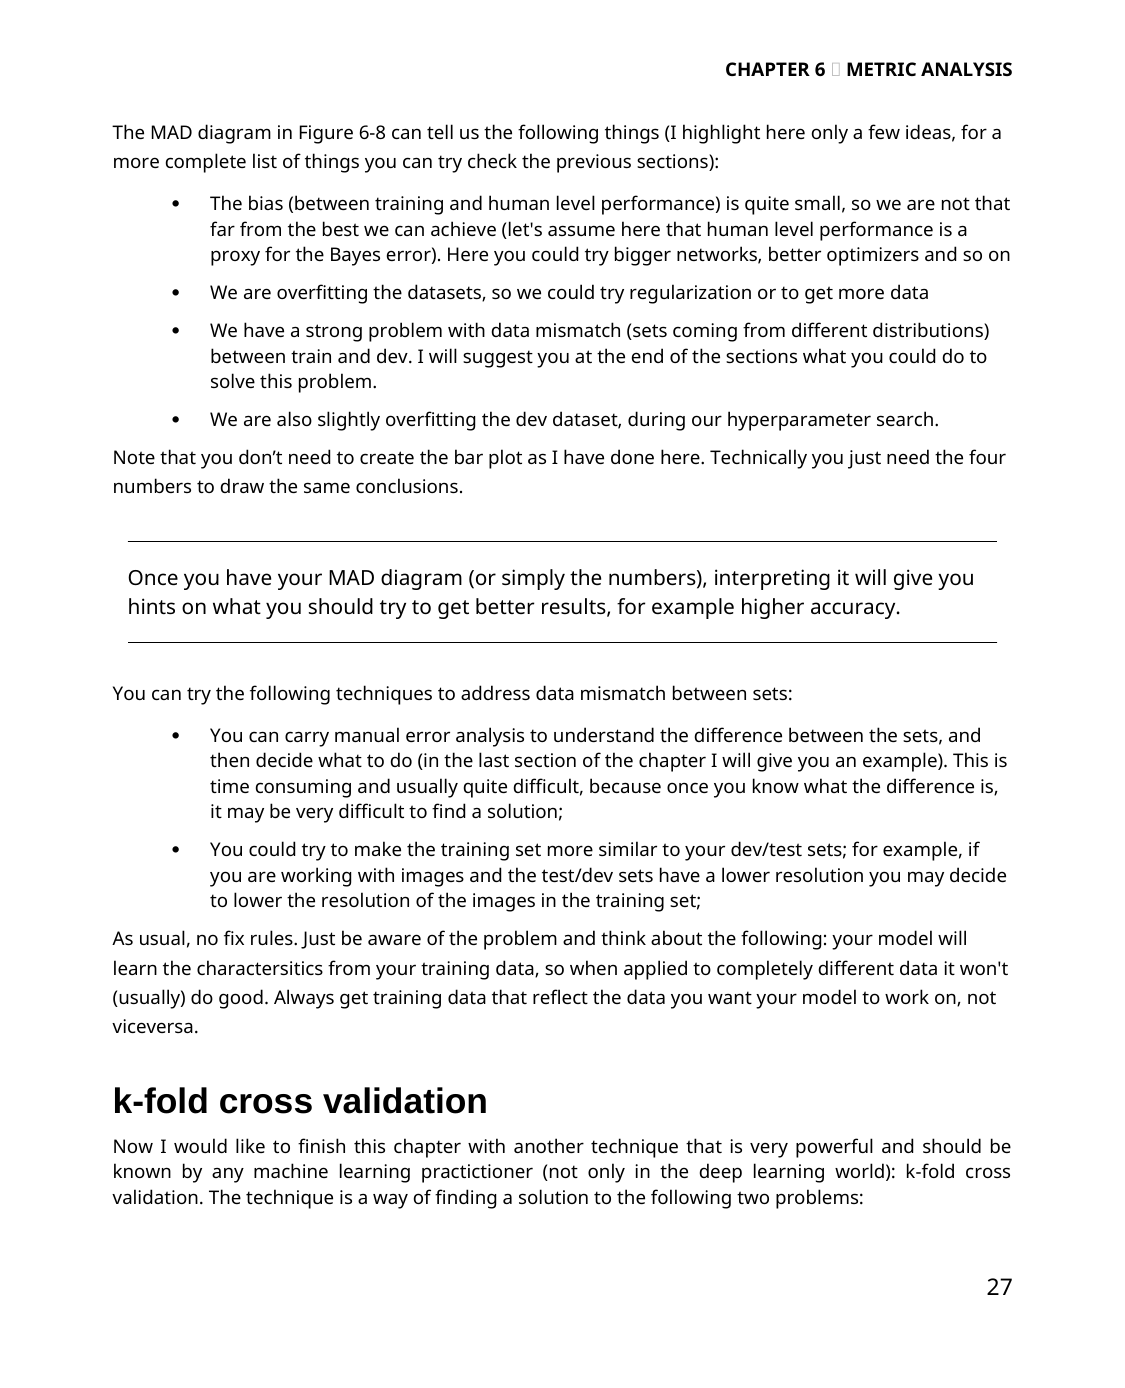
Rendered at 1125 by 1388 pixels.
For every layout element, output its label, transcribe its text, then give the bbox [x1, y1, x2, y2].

text Once you have your MAD diagram (or simply the numbers), interpreting it will give you hints on what you should try to get better results, for example higher accuracy. [127, 542, 997, 643]
text We are overfitting the datasets, so we could try regularization or to get more data [172, 279, 1012, 305]
text The bias (between training and human level performance) is quite small, so we are not that far from the best we can achieve (let's assume here that human level performance is a proxy for the Bayes error). Here you could try bigger networks, better optimizers and so on [172, 190, 1012, 267]
subtitle k-fold cross validation [112, 1080, 1012, 1121]
text As usual, no fix rules. Just be aware of the problem and think about the following: your model will learn the charactersitics from your training data, so when applied to completely different data it won't (usually) do good. Always get training data that reflect the data you want your model to work on, not viceversa. [112, 926, 1012, 1039]
text The MAD diagram in Figure 6-8 can tell us the following things (I highlight here only a few ideas, for a more complete list of things you can try check the previous sections): [112, 119, 1012, 174]
text Note that you don’t need to create the bar plot as I have done here. Technically you just need the four numbers to draw the same conclusions. [112, 444, 1012, 499]
text We have a strong problem with data mismatch (sets coming from different distributions) between train and dev. I will suggest you at the end of the sections what you could do to solve this problem. [172, 317, 1012, 394]
text Now I would like to finish this chapter with another technique that is very powerful and should be known by any machine learning practictioner (not only in the deep learning world): k-fold cross validation. The technique is a way of finding a solution to the following two problems: [112, 1133, 1012, 1210]
text You can try the following techniques to address data mismatch between sets: [112, 680, 1012, 706]
text We are also slightly overfitting the dev dataset, during our hyperparameter search. [172, 406, 1012, 432]
text You could try to make the training set more similar to your dev/test sets; for example, if you are working with images and the test/dev sets have a lower resolution you may decide to lower the resolution of the images in the training set; [172, 836, 1012, 913]
text You can carry manual error analysis to understand the difference between the sets, and then decide what to do (in the last section of the chapter I will give you an example). This is time consuming and usually quite difficult, because once you know what the difference is, it may be very difficult to find a solution; [172, 722, 1012, 824]
